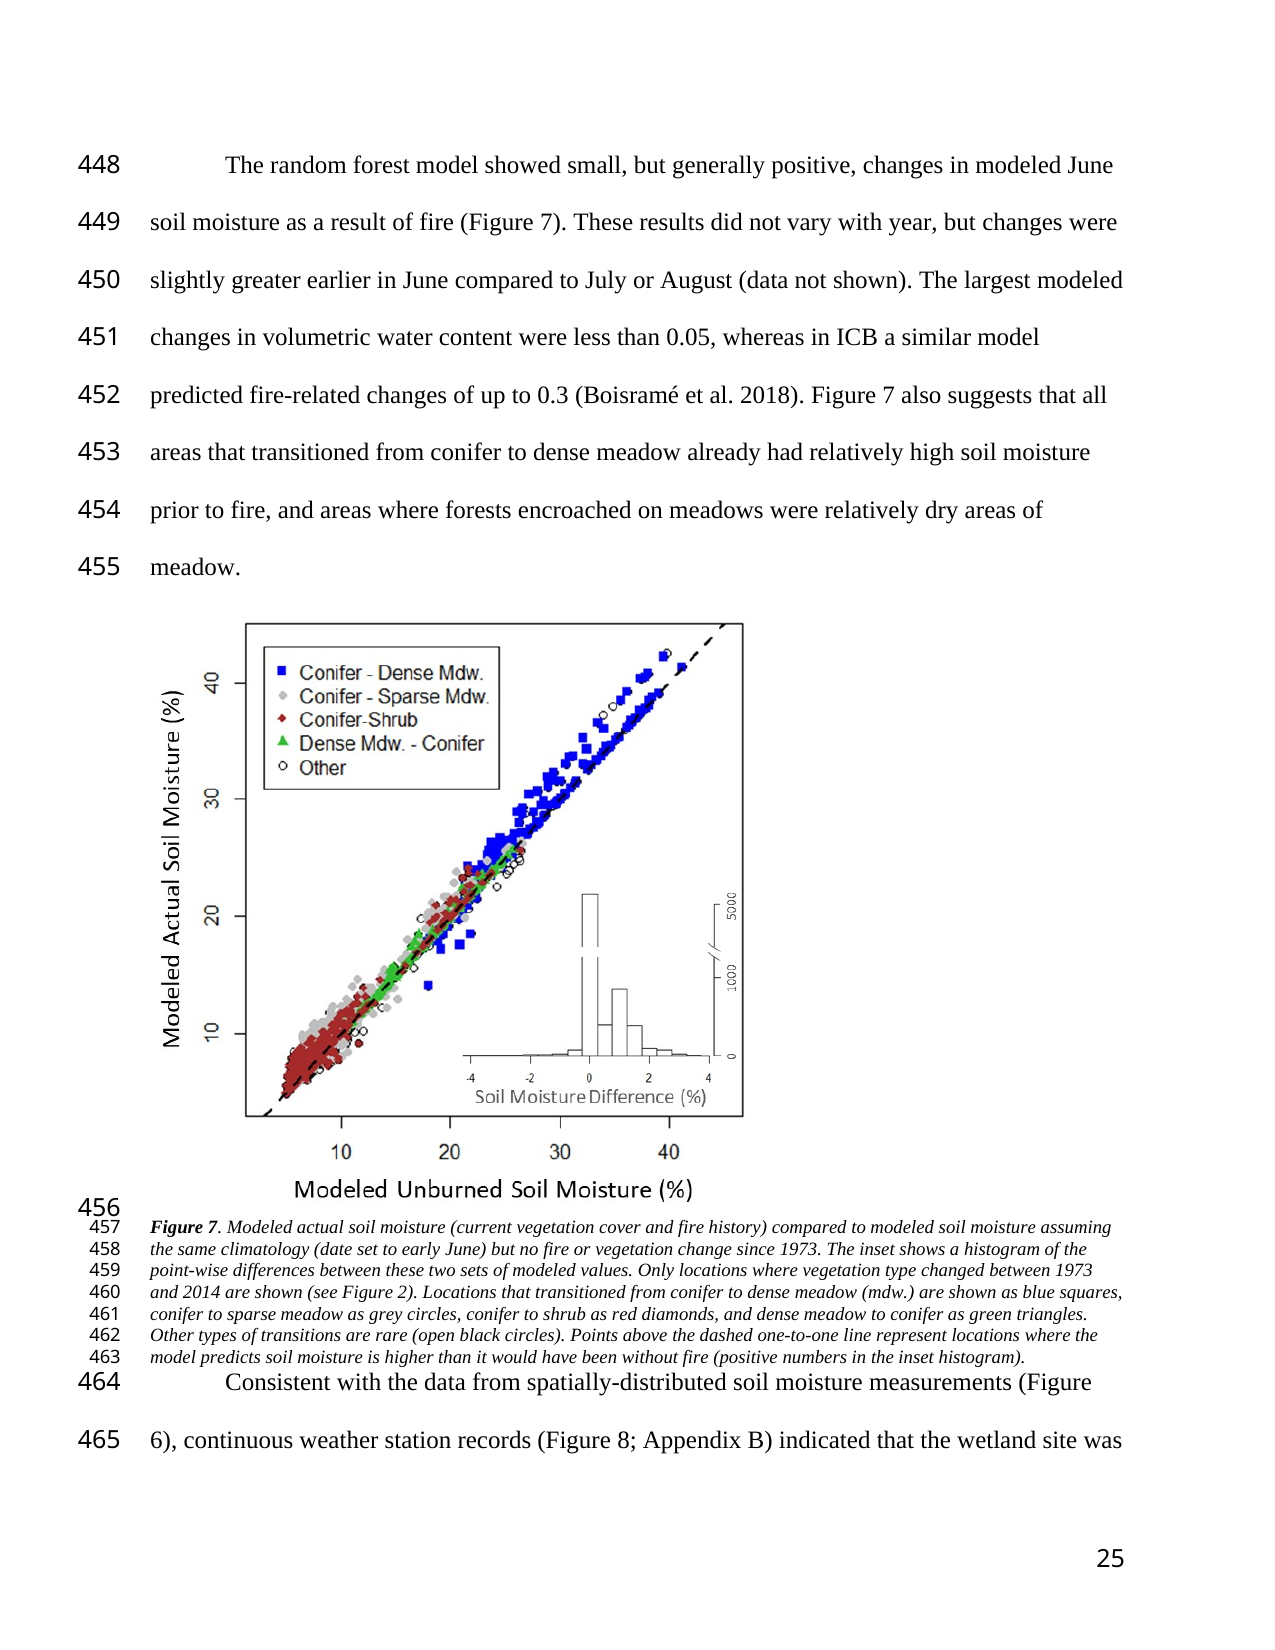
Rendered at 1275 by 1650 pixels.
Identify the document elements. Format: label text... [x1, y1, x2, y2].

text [150, 1367, 1125, 1453]
text The random forest model showed small, but generally positive, changes in modeled June soil moisture as a result of fire (Figure 7). These results did not vary with year, but changes were slightly greater earlier in June compared to July or August (data not shown). The largest modeled changes in volumetric water content were less than 0.05, whereas in ICB a similar model predicted fire-related changes of up to 0.3 (Boisramé et al. 2018). Figure 7 also suggests that all areas that transitioned from conifer to dense meadow already had relatively high soil moisture prior to fire, and areas where forests encroached on meadows were relatively dry areas of meadow. [150, 150, 1125, 581]
picture [150, 610, 757, 1217]
text Figure 7. Modeled actual soil moisture (current vegetation cover and fire history) compared to modeled soil moisture assuming the same climatology (date set to early June) but no fire or vegetation change since 1973. The inset shows a histogram of the point-wise differences between these two sets of modeled values. Only locations where vegetation type changed between 1973 and 2014 are shown (see Figure 2). Locations that transitioned from conifer to dense meadow (mdw.) are shown as blue squares, conifer to sparse meadow as grey circles, conifer to shrub as red diamonds, and dense meadow to conifer as green triangles. Other types of transitions are rare (open black circles). Points above the dashed one-to-one line represent locations where the model predicts soil moisture is higher than it would have been without fire (positive numbers in the inset histogram). [150, 1216, 1125, 1367]
